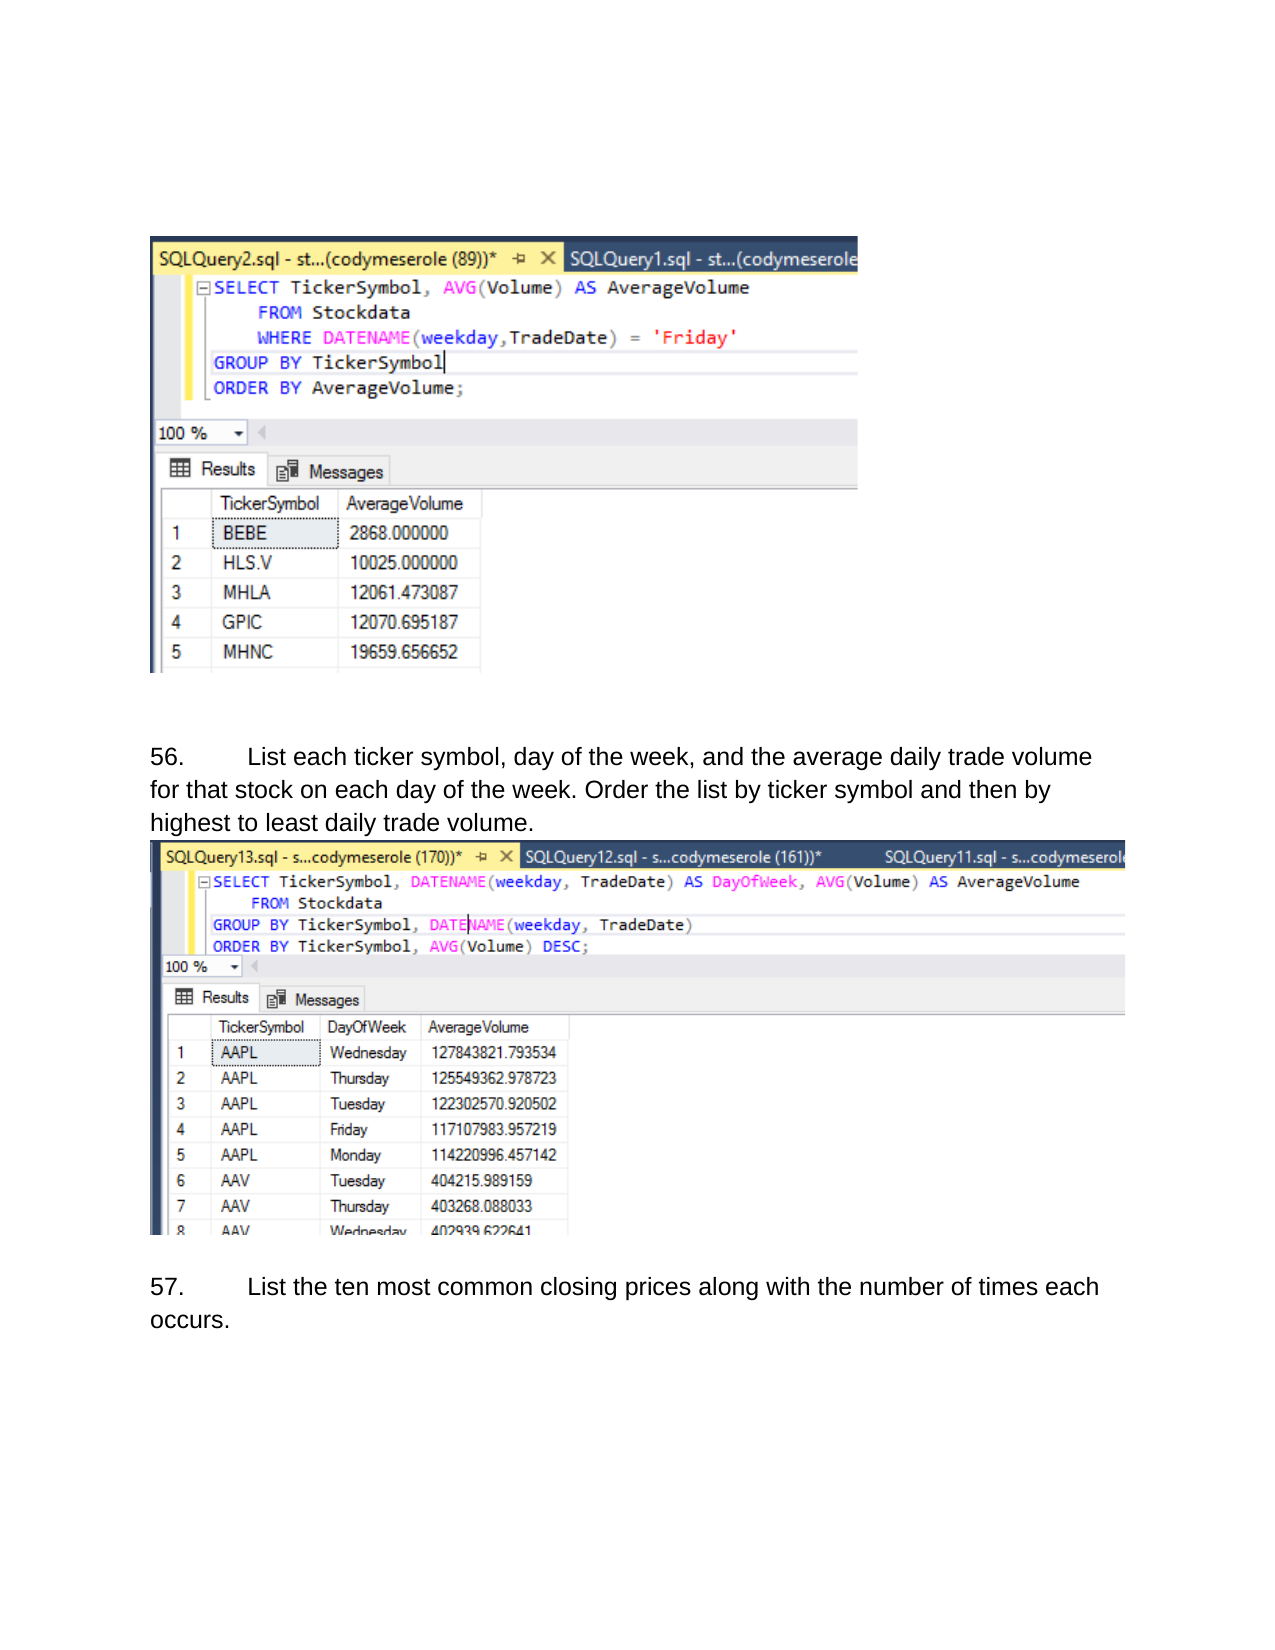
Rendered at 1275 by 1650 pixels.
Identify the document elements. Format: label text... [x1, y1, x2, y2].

picture [150, 236, 858, 673]
text 56. List each ticker symbol, day of the week, and the average daily trade volume for that stock on each day of the week. Order the list by ticker symbol and then by highest to least daily trade volume. [150, 742, 1125, 836]
text 57. List the ten most common closing prices along with the number of times each occurs. [150, 1272, 1125, 1333]
picture [150, 840, 1125, 1235]
